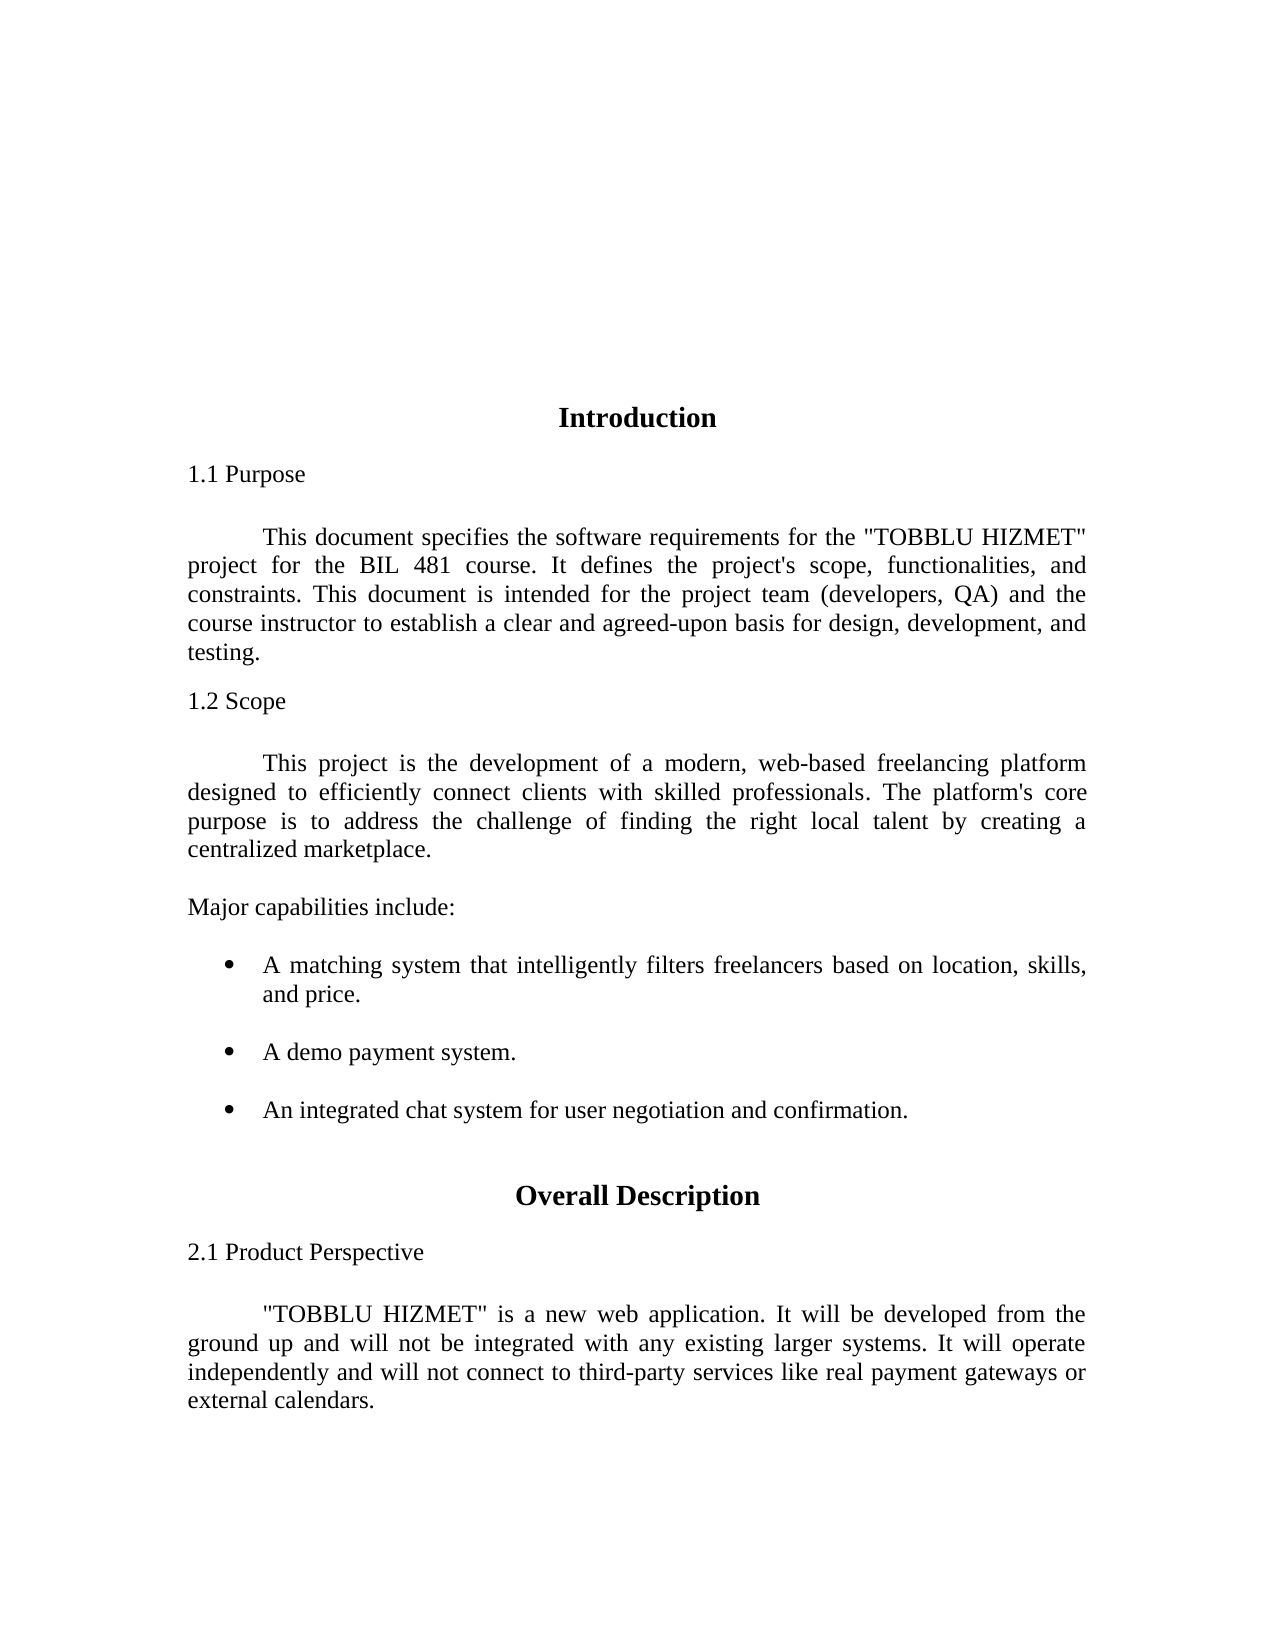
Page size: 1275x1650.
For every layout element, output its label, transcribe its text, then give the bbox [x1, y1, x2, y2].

subtitle 1.2 Scope [187, 686, 1087, 715]
list A demo payment system. [225, 1037, 1087, 1066]
text "TOBBLU HIZMET" is a new web application. It will be developed from the ground up and will not be integrated with any existing larger systems. It will operate independently and will not connect to third-party services like real payment gateways or external calendars. [187, 1299, 1087, 1414]
list An integrated chat system for user negotiation and confirmation. [225, 1095, 1087, 1124]
list A matching system that intelligently filters freelancers based on location, skills, and price. [225, 950, 1087, 1008]
text This document specifies the software requirements for the "TOBBLU HIZMET" project for the BIL 481 course. It defines the project's scope, functionalities, and constraints. This document is intended for the project team (developers, QA) and the course instructor to establish a clear and agreed-upon basis for design, development, and testing. [187, 522, 1087, 665]
text This project is the development of a modern, web-based freelancing platform designed to efficiently connect clients with skilled professionals. The platform's core purpose is to address the challenge of finding the right local talent by creating a centralized marketplace. [187, 748, 1087, 863]
subtitle 2.1 Product Perspective [187, 1237, 1087, 1266]
subtitle Overall Description [187, 1178, 1087, 1211]
text Major capabilities include: [187, 892, 1087, 921]
subtitle Introduction [187, 400, 1087, 433]
subtitle 1.1 Purpose [187, 459, 1087, 488]
